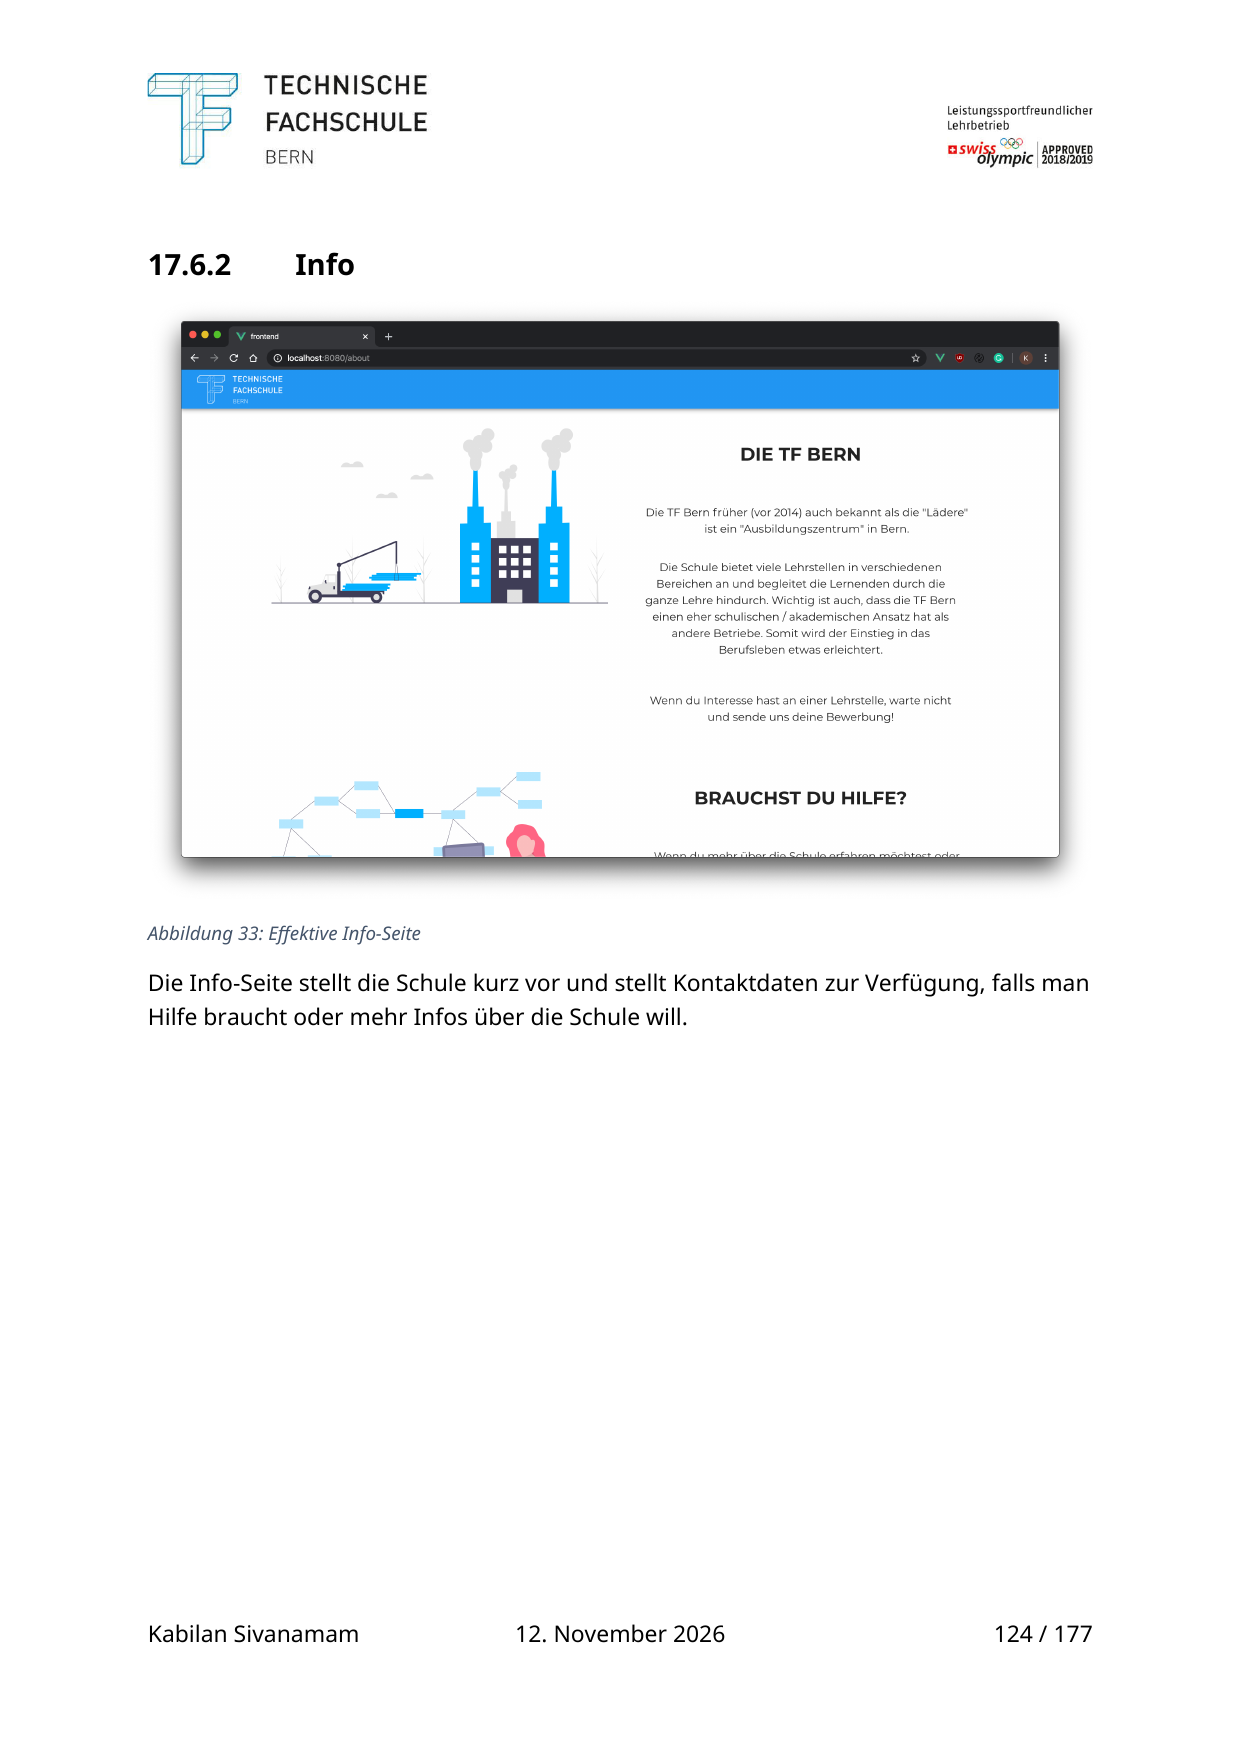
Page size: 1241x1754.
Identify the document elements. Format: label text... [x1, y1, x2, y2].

subtitle Info [148, 244, 1093, 283]
picture [147, 299, 1093, 902]
text Die Info-Seite stellt die Schule kurz vor und stellt Kontaktdaten zur Verfügung, falls man Hilfe braucht oder mehr Infos über die Schule will. [148, 967, 1093, 1032]
picture [147, 73, 1093, 196]
